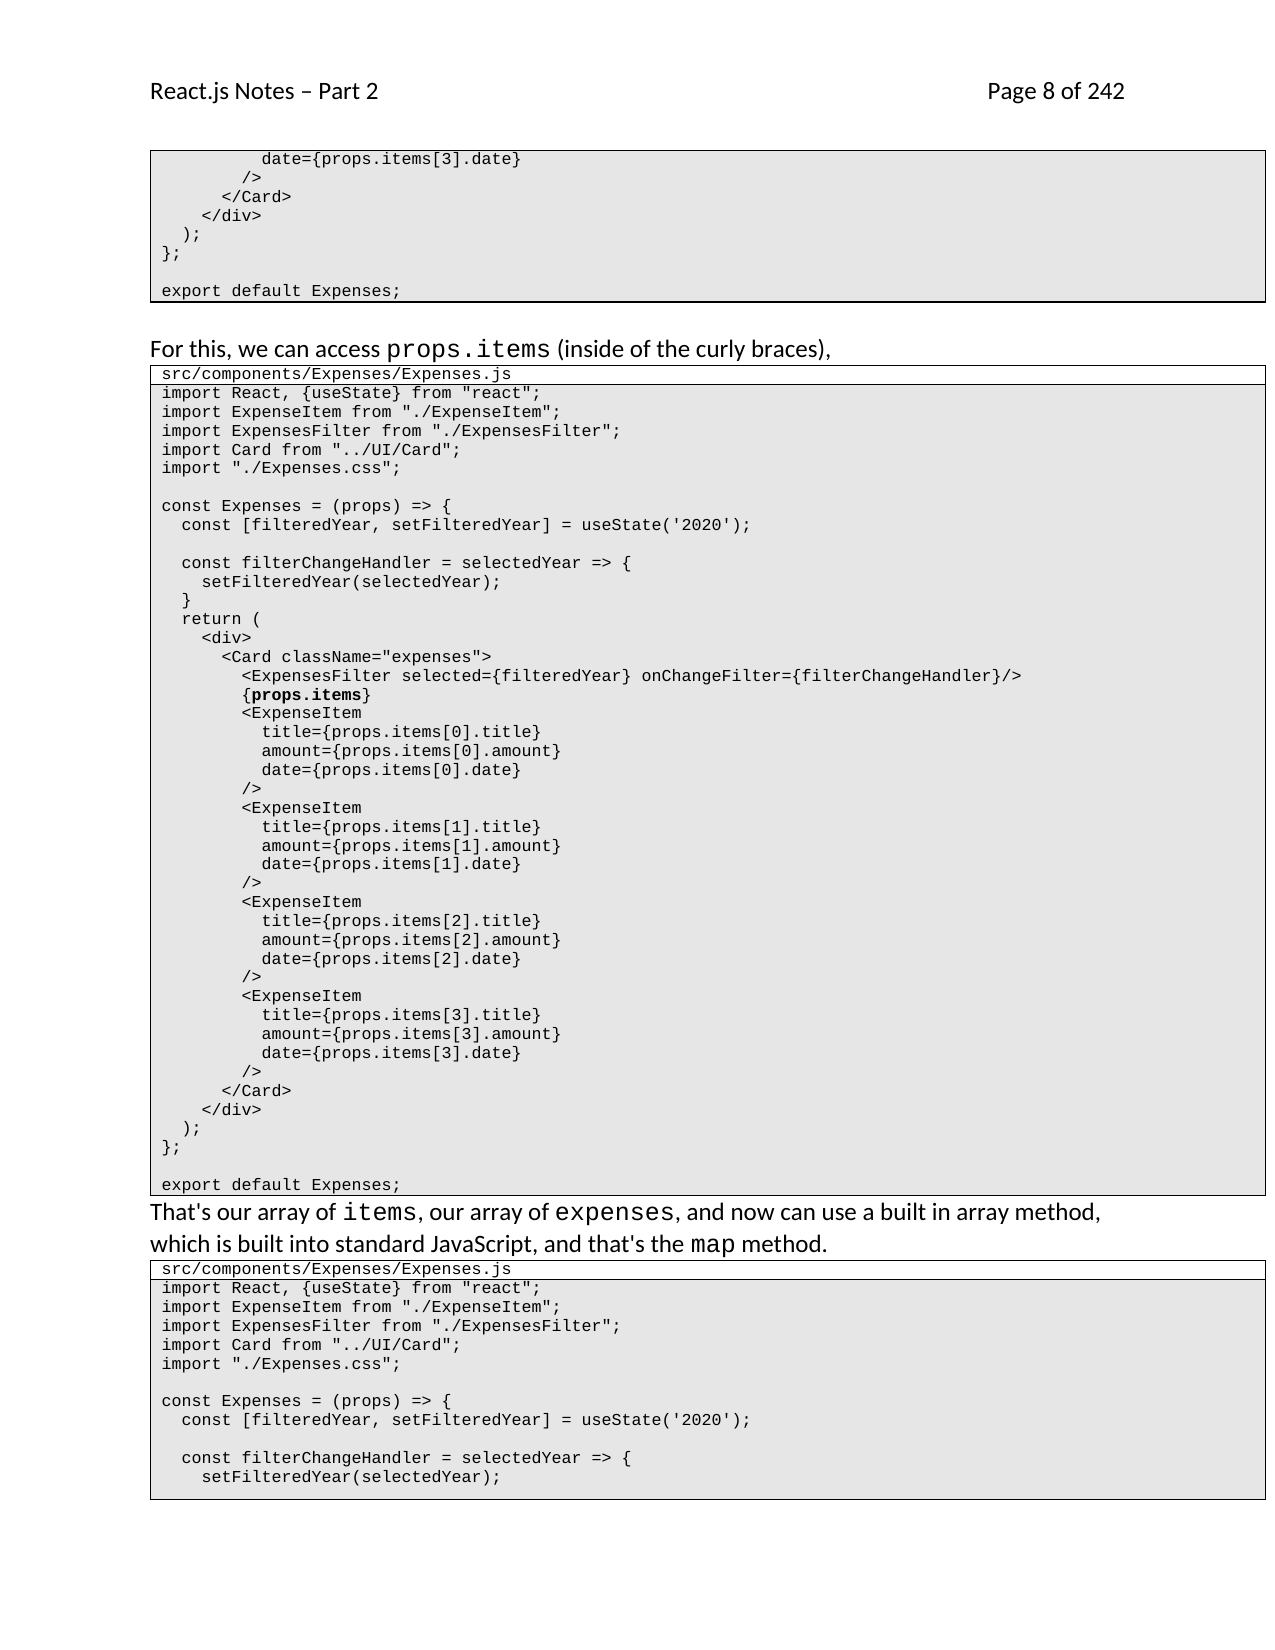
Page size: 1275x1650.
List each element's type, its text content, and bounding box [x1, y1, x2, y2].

text That's our array of items, our array of expenses, and now can use a built in array method, which is built into standard JavaScript, and that's the map method. [150, 1196, 1125, 1260]
table_header src/components/Expenses/Expenses.js [151, 1261, 1265, 1279]
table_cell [151, 1280, 1265, 1499]
table_cell import React, {useState} from "react"; import ExpenseItem from "./ExpenseItem"; import ExpensesFilter from "./ExpensesFilter"; import Card from "../UI/Card"; import "./Expenses.css"; const Expenses = (props) => { const [filteredYear, setFilteredYear] = useState('2020'); const filterChangeHandler = selectedYear => { setFilteredYear(selectedYear); } return ( <div> <Card className="expenses"> <ExpensesFilter selected={filteredYear} onChangeFilter={filterChangeHandler}/> {props.items} <ExpenseItem title={props.items[0].title} amount={props.items[0].amount} date={props.items[0].date} /> <ExpenseItem title={props.items[1].title} amount={props.items[1].amount} date={props.items[1].date} /> <ExpenseItem title={props.items[2].title} amount={props.items[2].amount} date={props.items[2].date} /> <ExpenseItem title={props.items[3].title} amount={props.items[3].amount} date={props.items[3].date} /> </Card> </div> ); }; export default Expenses; [151, 385, 1265, 1195]
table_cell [151, 151, 1265, 301]
table_header src/components/Expenses/Expenses.js [151, 366, 1265, 384]
text For this, we can access props.items (inside of the curly braces), [150, 333, 1125, 365]
